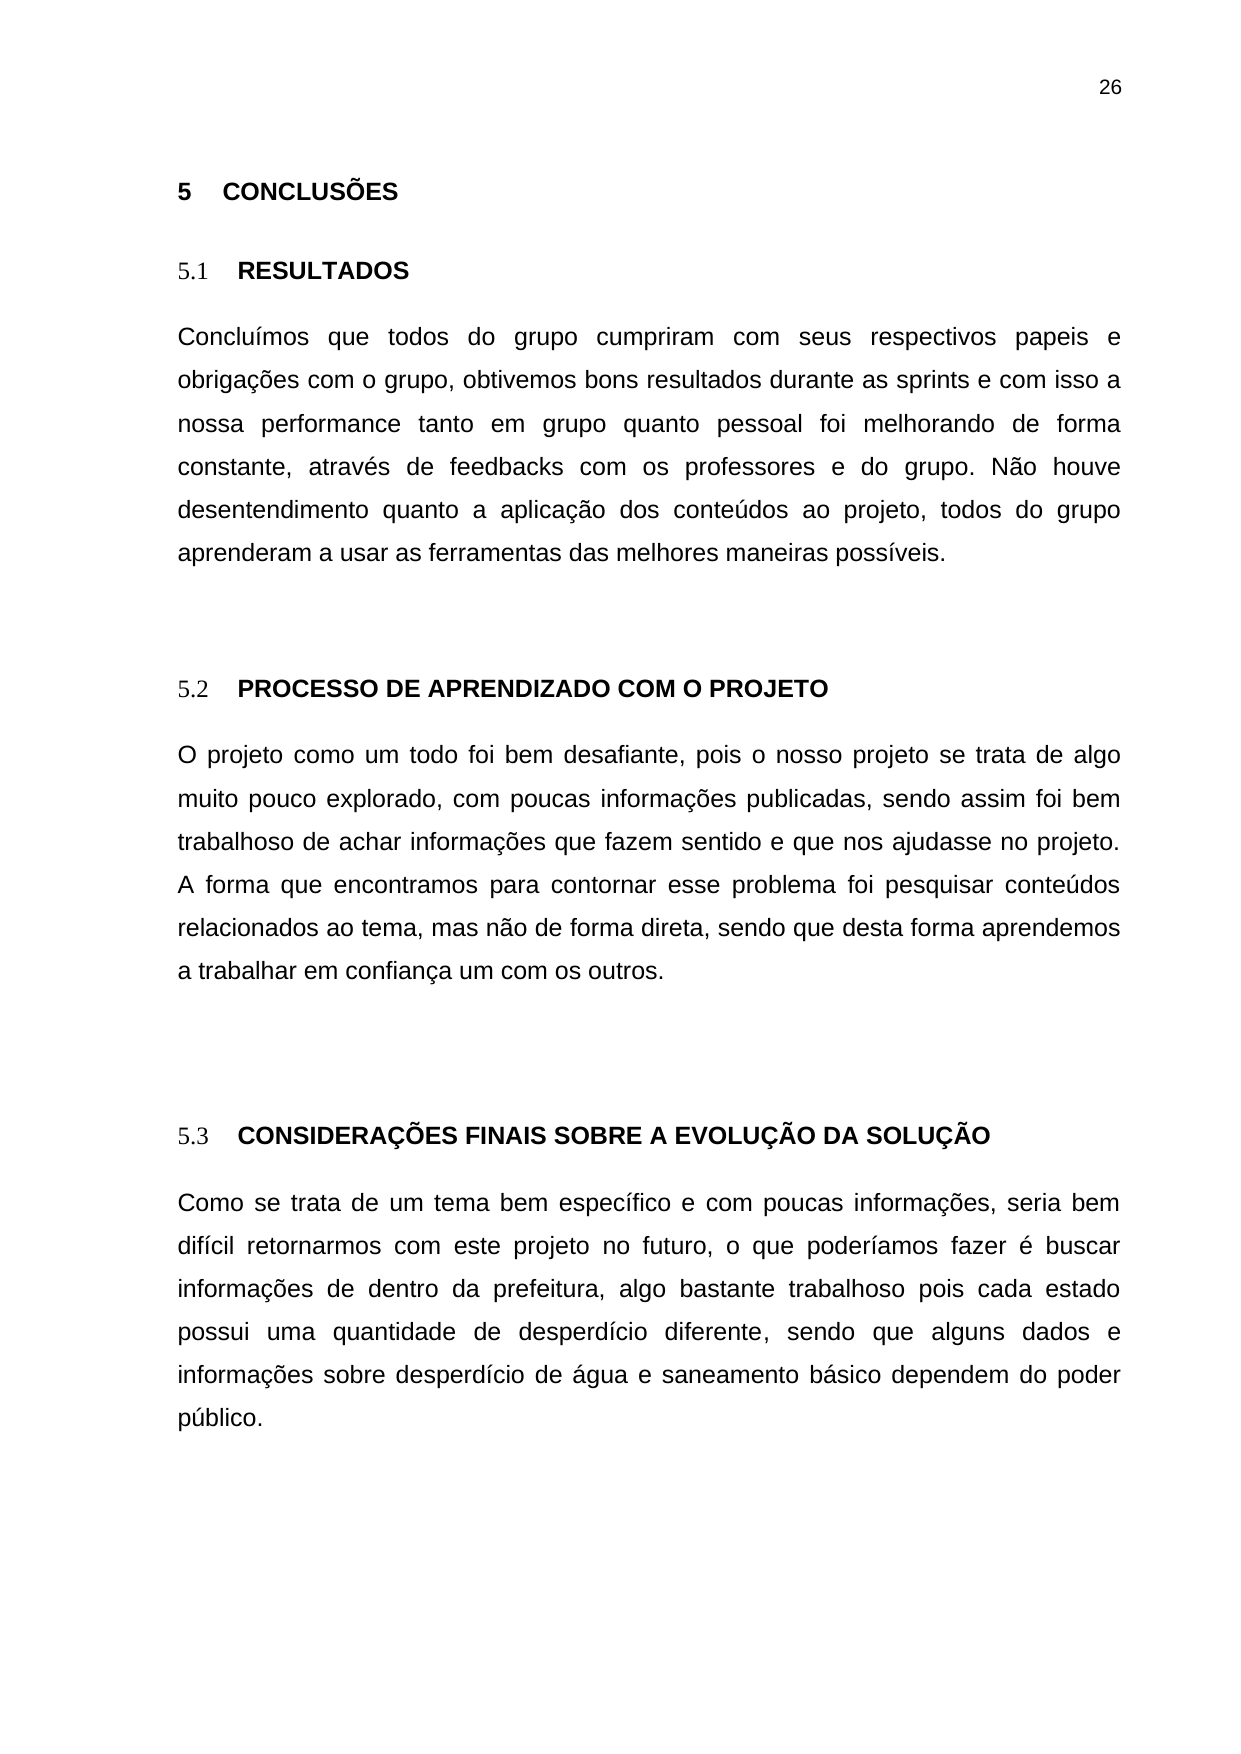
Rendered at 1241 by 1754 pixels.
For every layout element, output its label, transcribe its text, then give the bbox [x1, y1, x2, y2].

subtitle CONCLUSÕES [177, 177, 1122, 206]
subtitle Processo de aprendizado com o projeto [177, 674, 1122, 703]
text Concluímos que todos do grupo cumpriram com seus respectivos papeis e obrigações com o grupo, obtivemos bons resultados durante as sprints e com isso a nossa performance tanto em grupo quanto pessoal foi melhorando de forma constante, através de feedbacks com os professores e do grupo. Não houve desentendimento quanto a aplicação dos conteúdos ao projeto, todos do grupo aprenderam a usar as ferramentas das melhores maneiras possíveis. [177, 322, 1122, 567]
subtitle Considerações finais sobre A evolução da solução [177, 1121, 1122, 1150]
text Como se trata de um tema bem específico e com poucas informações, seria bem difícil retornarmos com este projeto no futuro, o que poderíamos fazer é buscar informações de dentro da prefeitura, algo bastante trabalhoso pois cada estado possui uma quantidade de desperdício diferente, sendo que alguns dados e informações sobre desperdício de água e saneamento básico dependem do poder público. [177, 1187, 1122, 1432]
text O projeto como um todo foi bem desafiante, pois o nosso projeto se trata de algo muito pouco explorado, com poucas informações publicadas, sendo assim foi bem trabalhoso de achar informações que fazem sentido e que nos ajudasse no projeto. A forma que encontramos para contornar esse problema foi pesquisar conteúdos relacionados ao tema, mas não de forma direta, sendo que desta forma aprendemos a trabalhar em confiança um com os outros. [177, 741, 1122, 985]
subtitle resultados [177, 256, 1122, 285]
